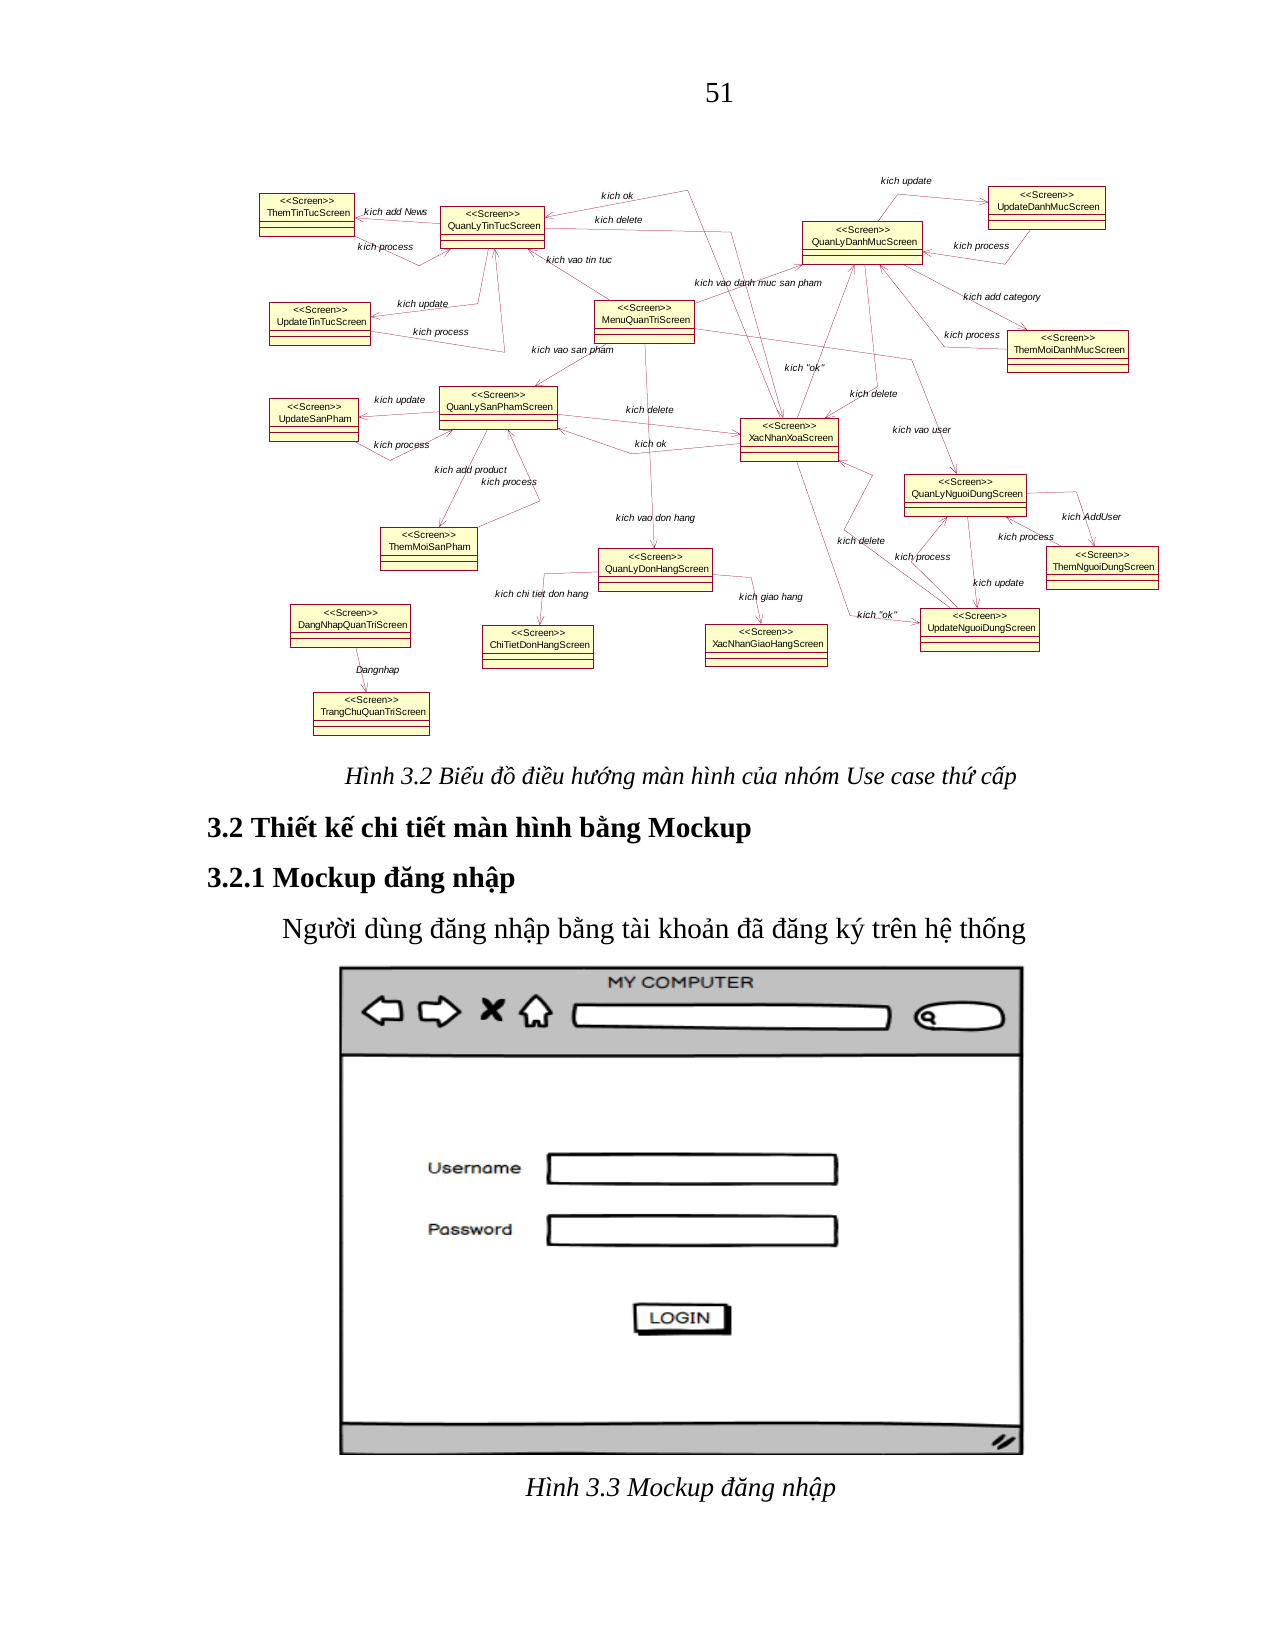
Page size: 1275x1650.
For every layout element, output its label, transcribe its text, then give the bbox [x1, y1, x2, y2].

text Hình 3.3 Mockup đăng nhập [207, 1471, 1157, 1502]
subtitle 3.2 Thiết kế chi tiết màn hình bằng Mockup [207, 810, 1157, 844]
text Hình 3.2 Biểu đồ điều hướng màn hình của nhóm Use case thứ cấp [207, 761, 1157, 789]
picture [339, 961, 1025, 1455]
text Người dùng đăng nhập bằng tài khoản đã đăng ký trên hệ thống [207, 911, 1157, 944]
subtitle 3.2.1 Mockup đăng nhập [207, 861, 1157, 894]
